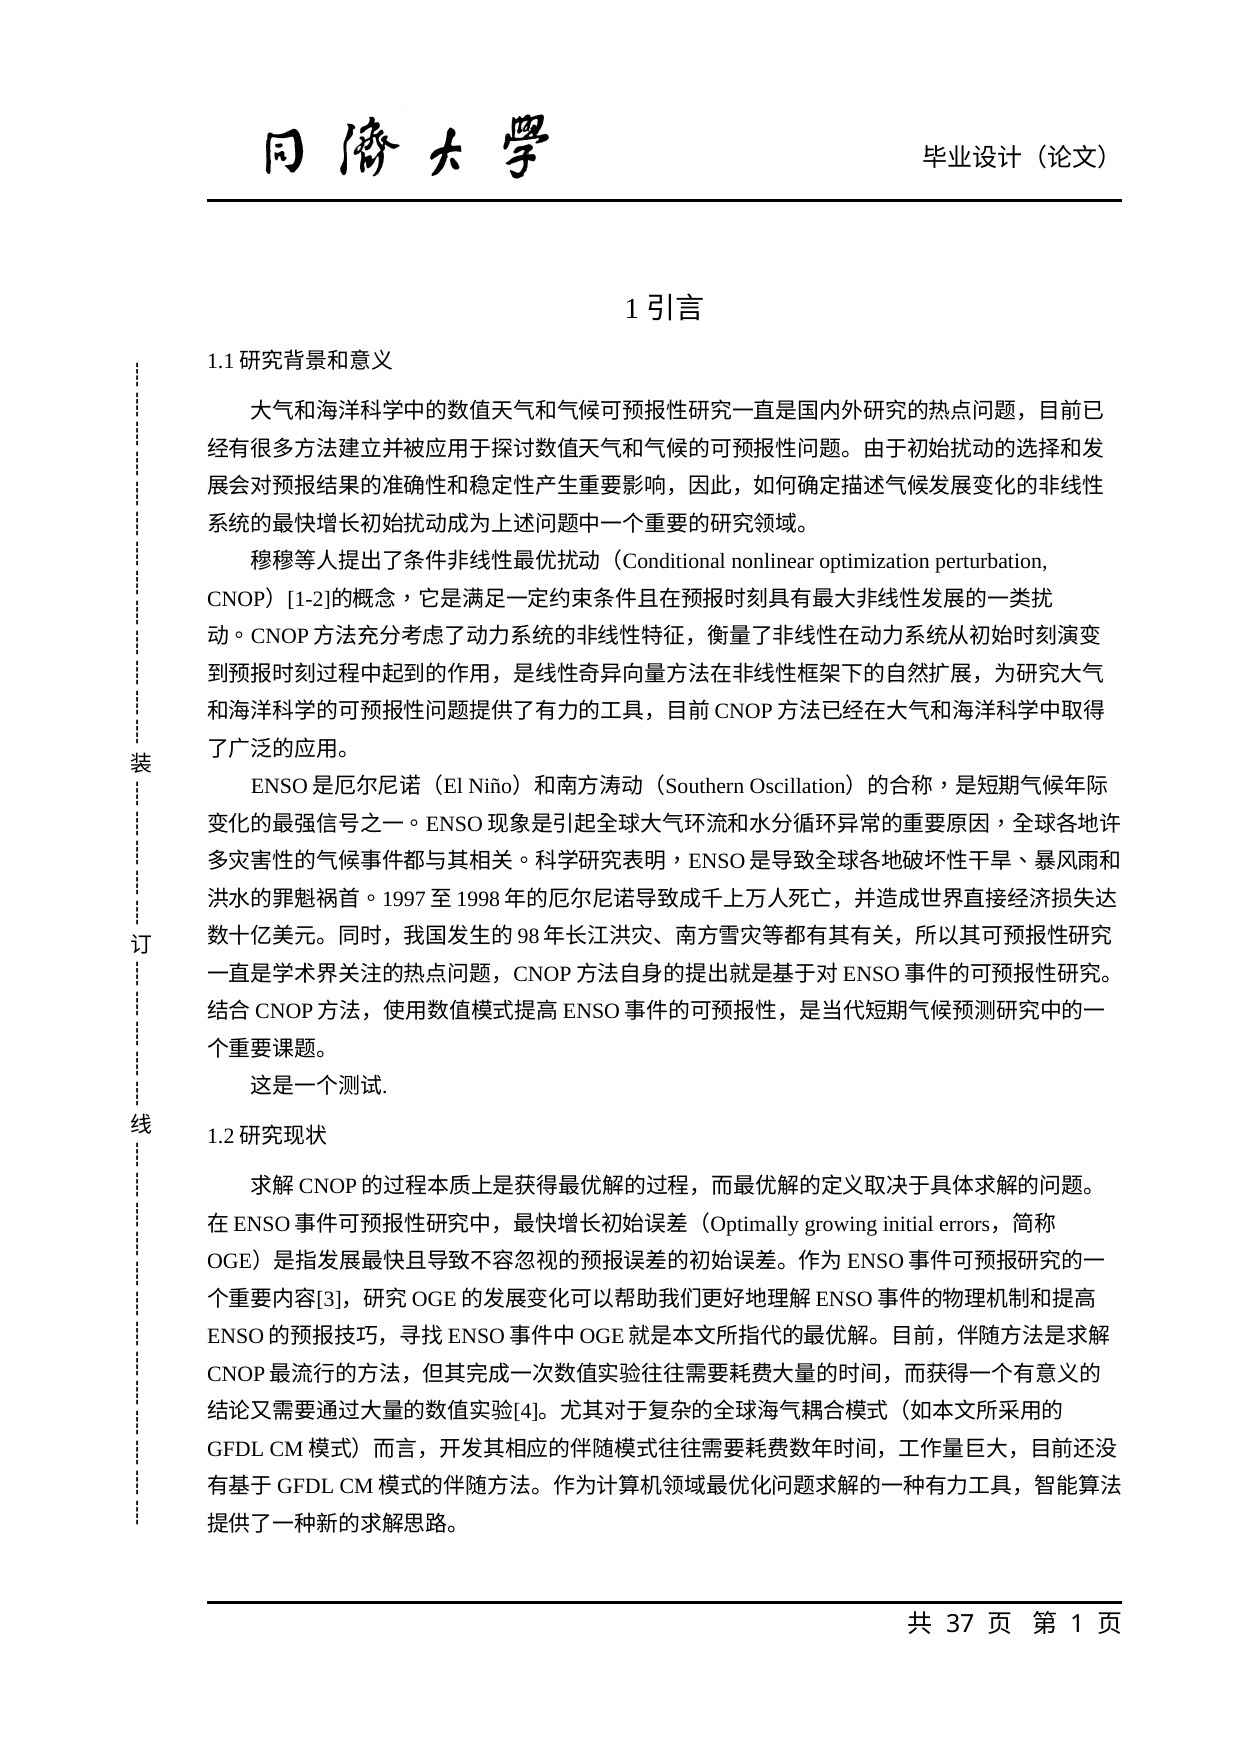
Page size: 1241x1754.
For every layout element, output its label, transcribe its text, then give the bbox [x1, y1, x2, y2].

subtitle 1 引言 [207, 288, 1122, 326]
picture [244, 106, 567, 185]
subtitle 1.2 研究现状 [207, 1113, 1122, 1151]
text ENSO是厄尔尼诺（El Niño）和南方涛动（Southern Oscillation）的合称，是短期气候年际变化的最强信号之一。ENSO现象是引起全球大气环流和水分循环异常的重要原因，全球各地许多灾害性的气候事件都与其相关。科学研究表明，ENSO是导致全球各地破坏性干旱、暴风雨和洪水的罪魁祸首。1997至1998年的厄尔尼诺导致成千上万人死亡，并造成世界直接经济损失达数十亿美元。同时，我国发生的98年长江洪灾、南方雪灾等都有其有关，所以其可预报性研究一直是学术界关注的热点问题，CNOP方法自身的提出就是基于对ENSO事件的可预报性研究。结合CNOP方法，使用数值模式提高ENSO事件的可预报性，是当代短期气候预测研究中的一个重要课题。 [207, 763, 1122, 1063]
text 大气和海洋科学中的数值天气和气候可预报性研究一直是国内外研究的热点问题，目前已经有很多方法建立并被应用于探讨数值天气和气候的可预报性问题。由于初始扰动的选择和发展会对预报结果的准确性和稳定性产生重要影响，因此，如何确定描述气候发展变化的非线性系统的最快增长初始扰动成为上述问题中一个重要的研究领域。 [207, 388, 1122, 538]
text 穆穆等人提出了条件非线性最优扰动（Conditional nonlinear optimization perturbation, CNOP）[1-2]的概念，它是满足一定约束条件且在预报时刻具有最大非线性发展的一类扰动。CNOP方法充分考虑了动力系统的非线性特征，衡量了非线性在动力系统从初始时刻演变到预报时刻过程中起到的作用，是线性奇异向量方法在非线性框架下的自然扩展，为研究大气和海洋科学的可预报性问题提供了有力的工具，目前CNOP方法已经在大气和海洋科学中取得了广泛的应用。 [207, 538, 1122, 763]
subtitle 1.1 研究背景和意义 [207, 338, 1122, 376]
text 这是一个测试. [207, 1063, 1122, 1101]
text 求解CNOP的过程本质上是获得最优解的过程，而最优解的定义取决于具体求解的问题。在ENSO事件可预报性研究中，最快增长初始误差（Optimally growing initial errors，简称OGE）是指发展最快且导致不容忽视的预报误差的初始误差。作为ENSO事件可预报研究的一个重要内容[3]，研究OGE的发展变化可以帮助我们更好地理解ENSO事件的物理机制和提高ENSO的预报技巧，寻找ENSO事件中OGE就是本文所指代的最优解。目前，伴随方法是求解CNOP最流行的方法，但其完成一次数值实验往往需要耗费大量的时间，而获得一个有意义的结论又需要通过大量的数值实验[4]。尤其对于复杂的全球海气耦合模式（如本文所采用的GFDL CM模式）而言，开发其相应的伴随模式往往需要耗费数年时间，工作量巨大，目前还没有基于GFDL CM模式的伴随方法。作为计算机领域最优化问题求解的一种有力工具，智能算法提供了一种新的求解思路。 [207, 1163, 1122, 1538]
